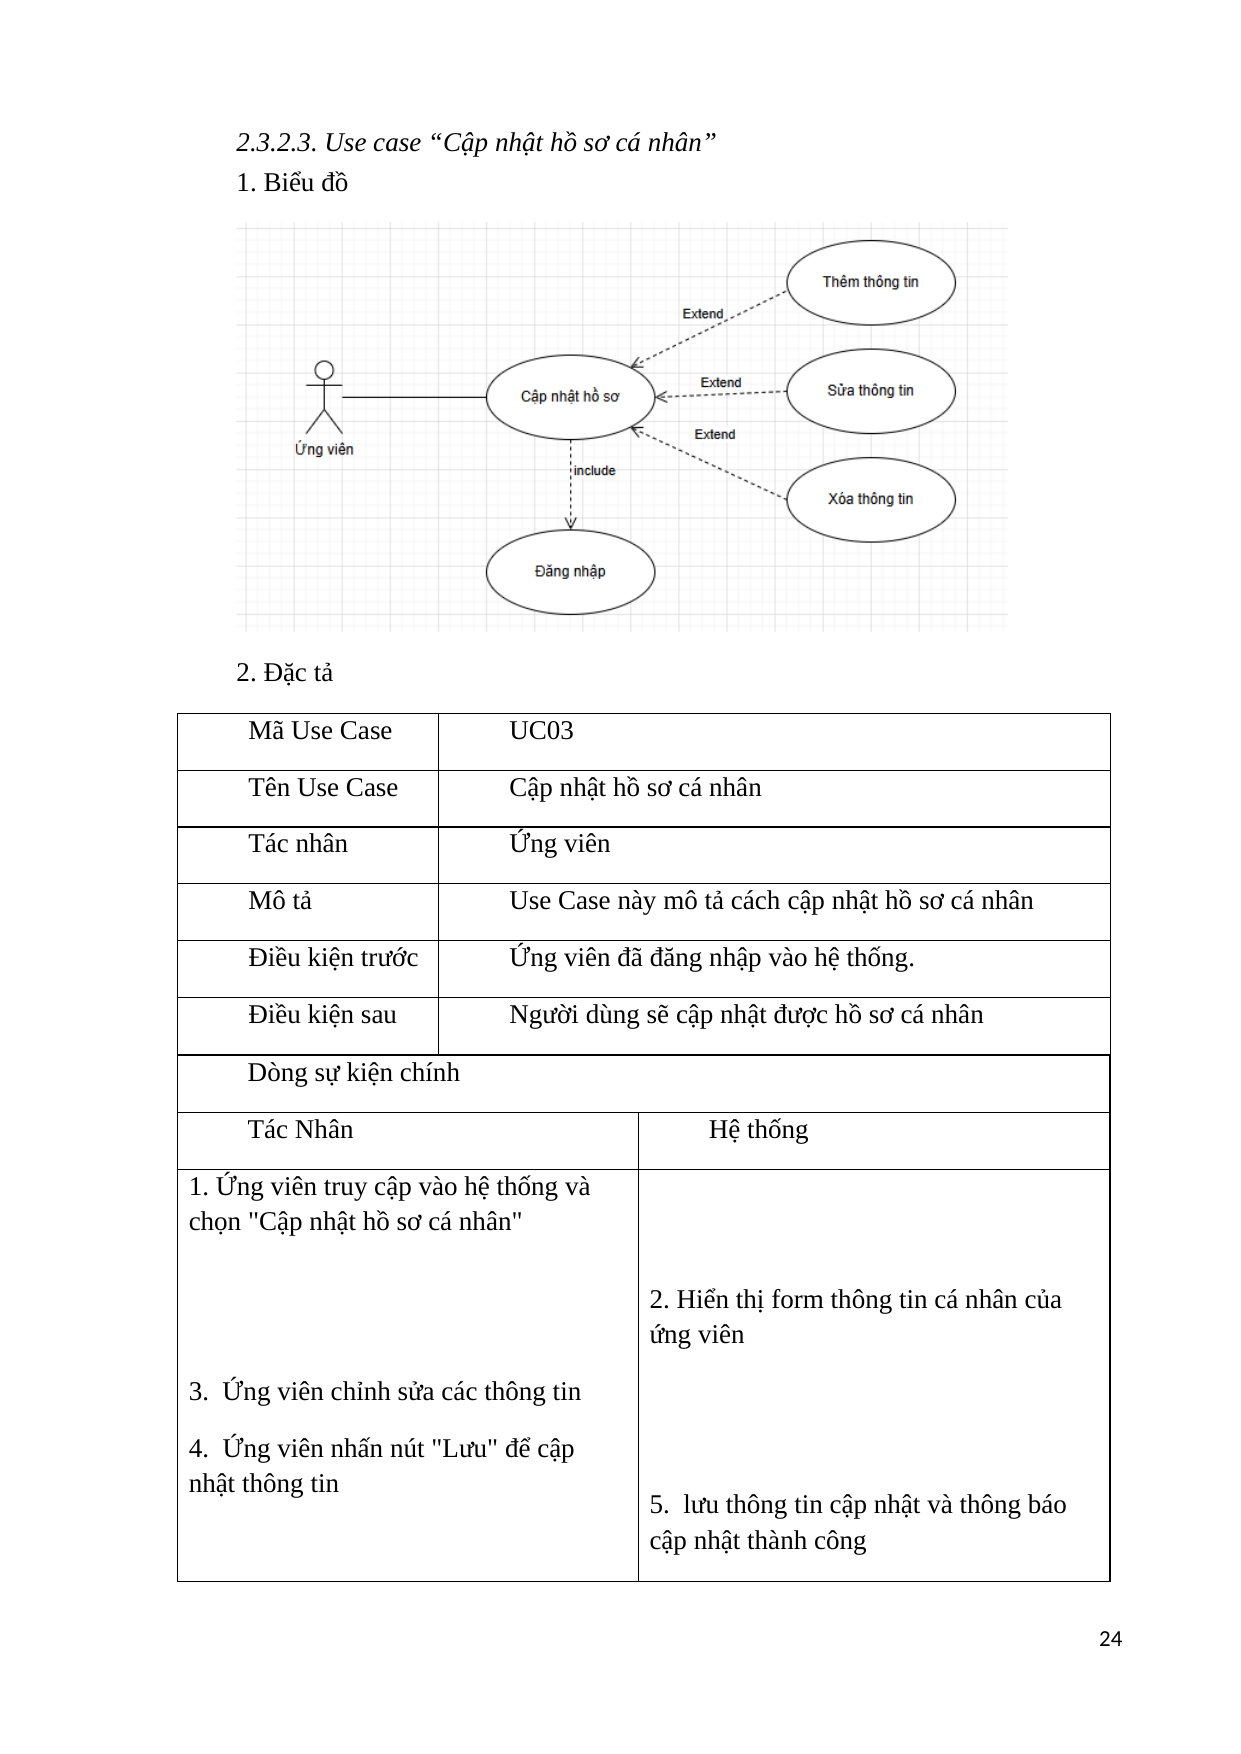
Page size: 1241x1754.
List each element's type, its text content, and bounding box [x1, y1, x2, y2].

table_header UC03 [439, 714, 1110, 769]
table_header Dòng sự kiện chính [178, 1056, 1109, 1112]
picture [236, 222, 1009, 632]
table_cell Tác Nhân [178, 1113, 638, 1169]
table_cell Tác nhân [178, 828, 438, 883]
text 2. Đặc tả [177, 656, 1122, 687]
table_cell Ứng viên đã đăng nhập vào hệ thống. [439, 941, 1110, 997]
table_cell Điều kiện sau [178, 998, 438, 1054]
table_cell Hệ thống [639, 1113, 1109, 1169]
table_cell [639, 1170, 1109, 1581]
table_cell Điều kiện trước [178, 941, 438, 997]
table_cell Use Case này mô tả cách cập nhật hồ sơ cá nhân [439, 884, 1110, 940]
table_cell Tên Use Case [178, 771, 438, 826]
table_header Mã Use Case [178, 714, 438, 769]
table_cell Người dùng sẽ cập nhật được hồ sơ cá nhân [439, 998, 1110, 1054]
table_cell Mô tả [178, 884, 438, 940]
text 1. Biểu đồ [177, 166, 1122, 197]
table_cell Cập nhật hồ sơ cá nhân [439, 771, 1110, 826]
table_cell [178, 1170, 638, 1581]
subtitle 2.3.2.3. Use case “Cập nhật hồ sơ cá nhân” [177, 126, 1122, 158]
table_cell Ứng viên [439, 828, 1110, 883]
